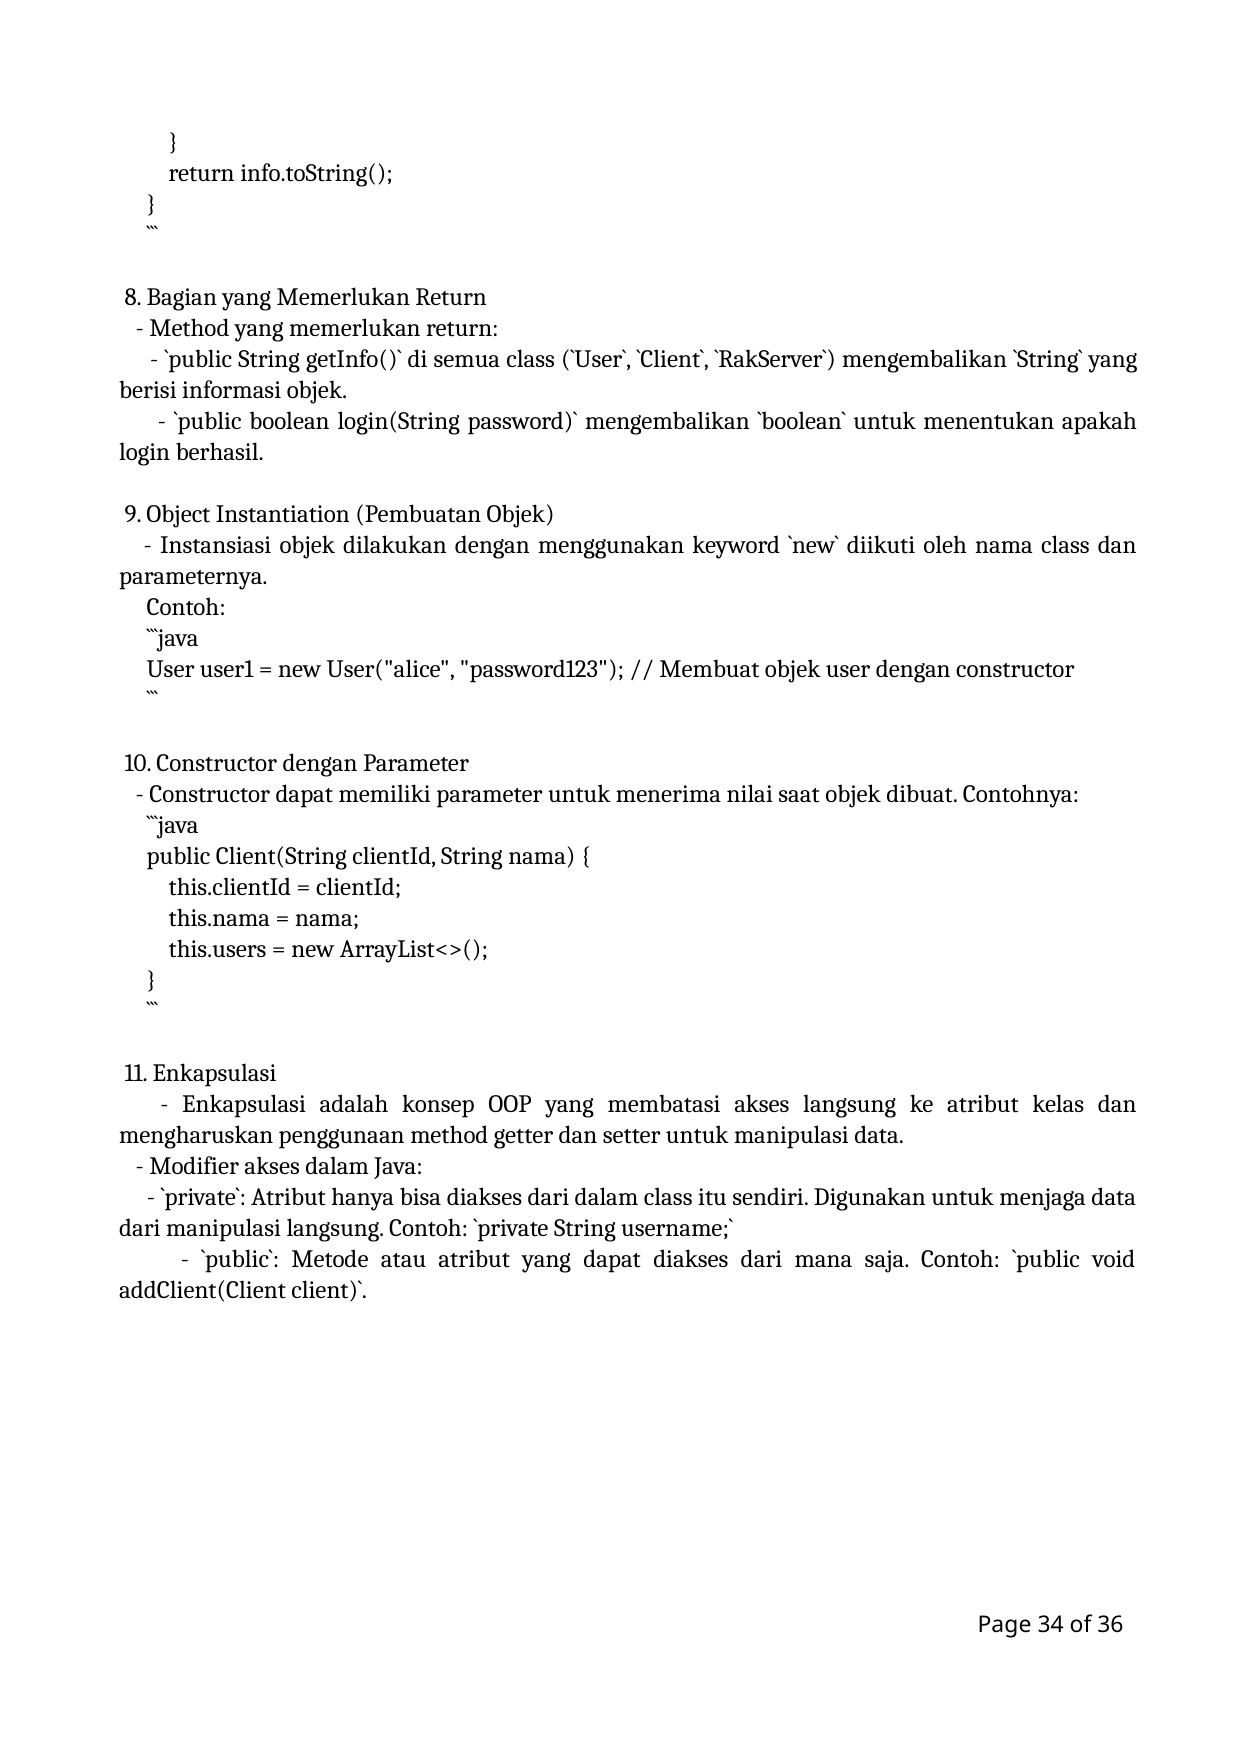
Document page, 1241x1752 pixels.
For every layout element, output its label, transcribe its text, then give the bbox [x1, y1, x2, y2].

text - Constructor dapat memiliki parameter untuk menerima nilai saat objek dibuat. Contohnya: [119, 779, 1138, 808]
text this.clientId = clientId; [119, 873, 1138, 901]
text - `public boolean login(String password)` mengembalikan `boolean` untuk menentukan apakah login berhasil. [119, 407, 1138, 467]
text - Modifier akses dalam Java: [119, 1152, 1138, 1181]
text 10. Constructor dengan Parameter [119, 748, 1138, 777]
text ```java [119, 624, 1138, 653]
text 8. Bagian yang Memerlukan Return [119, 283, 1138, 312]
text ``` [119, 997, 1138, 1026]
text 9. Object Instantiation (Pembuatan Objek) [119, 500, 1138, 529]
text ```java [119, 811, 1138, 839]
text } [119, 128, 1138, 156]
text ``` [119, 686, 1138, 715]
text this.users = new ArrayList<>(); [119, 935, 1138, 963]
text - Instansiasi objek dilakukan dengan menggunakan keyword `new` diikuti oleh nama class dan parameternya. [119, 531, 1138, 591]
text } [119, 966, 1138, 994]
text 11. Enkapsulasi [119, 1059, 1138, 1088]
text - `public String getInfo()` di semua class (`User`, `Client`, `RakServer`) mengembalikan `String` yang berisi informasi objek. [119, 345, 1138, 405]
text } [119, 190, 1138, 218]
text return info.toString(); [119, 159, 1138, 187]
text - Enkapsulasi adalah konsep OOP yang membatasi akses langsung ke atribut kelas dan mengharuskan penggunaan method getter dan setter untuk manipulasi data. [119, 1090, 1138, 1150]
text User user1 = new User("alice", "password123"); // Membuat objek user dengan constructor [119, 655, 1138, 684]
text public Client(String clientId, String nama) { [119, 842, 1138, 870]
text this.nama = nama; [119, 904, 1138, 932]
text Contoh: [119, 593, 1138, 622]
text - `private`: Atribut hanya bisa diakses dari dalam class itu sendiri. Digunakan untuk menjaga data dari manipulasi langsung. Contoh: `private String username;` [119, 1183, 1138, 1243]
text - `public`: Metode atau atribut yang dapat diakses dari mana saja. Contoh: `public void addClient(Client client)`. [119, 1245, 1138, 1305]
text ``` [119, 221, 1138, 249]
text - Method yang memerlukan return: [119, 314, 1138, 343]
